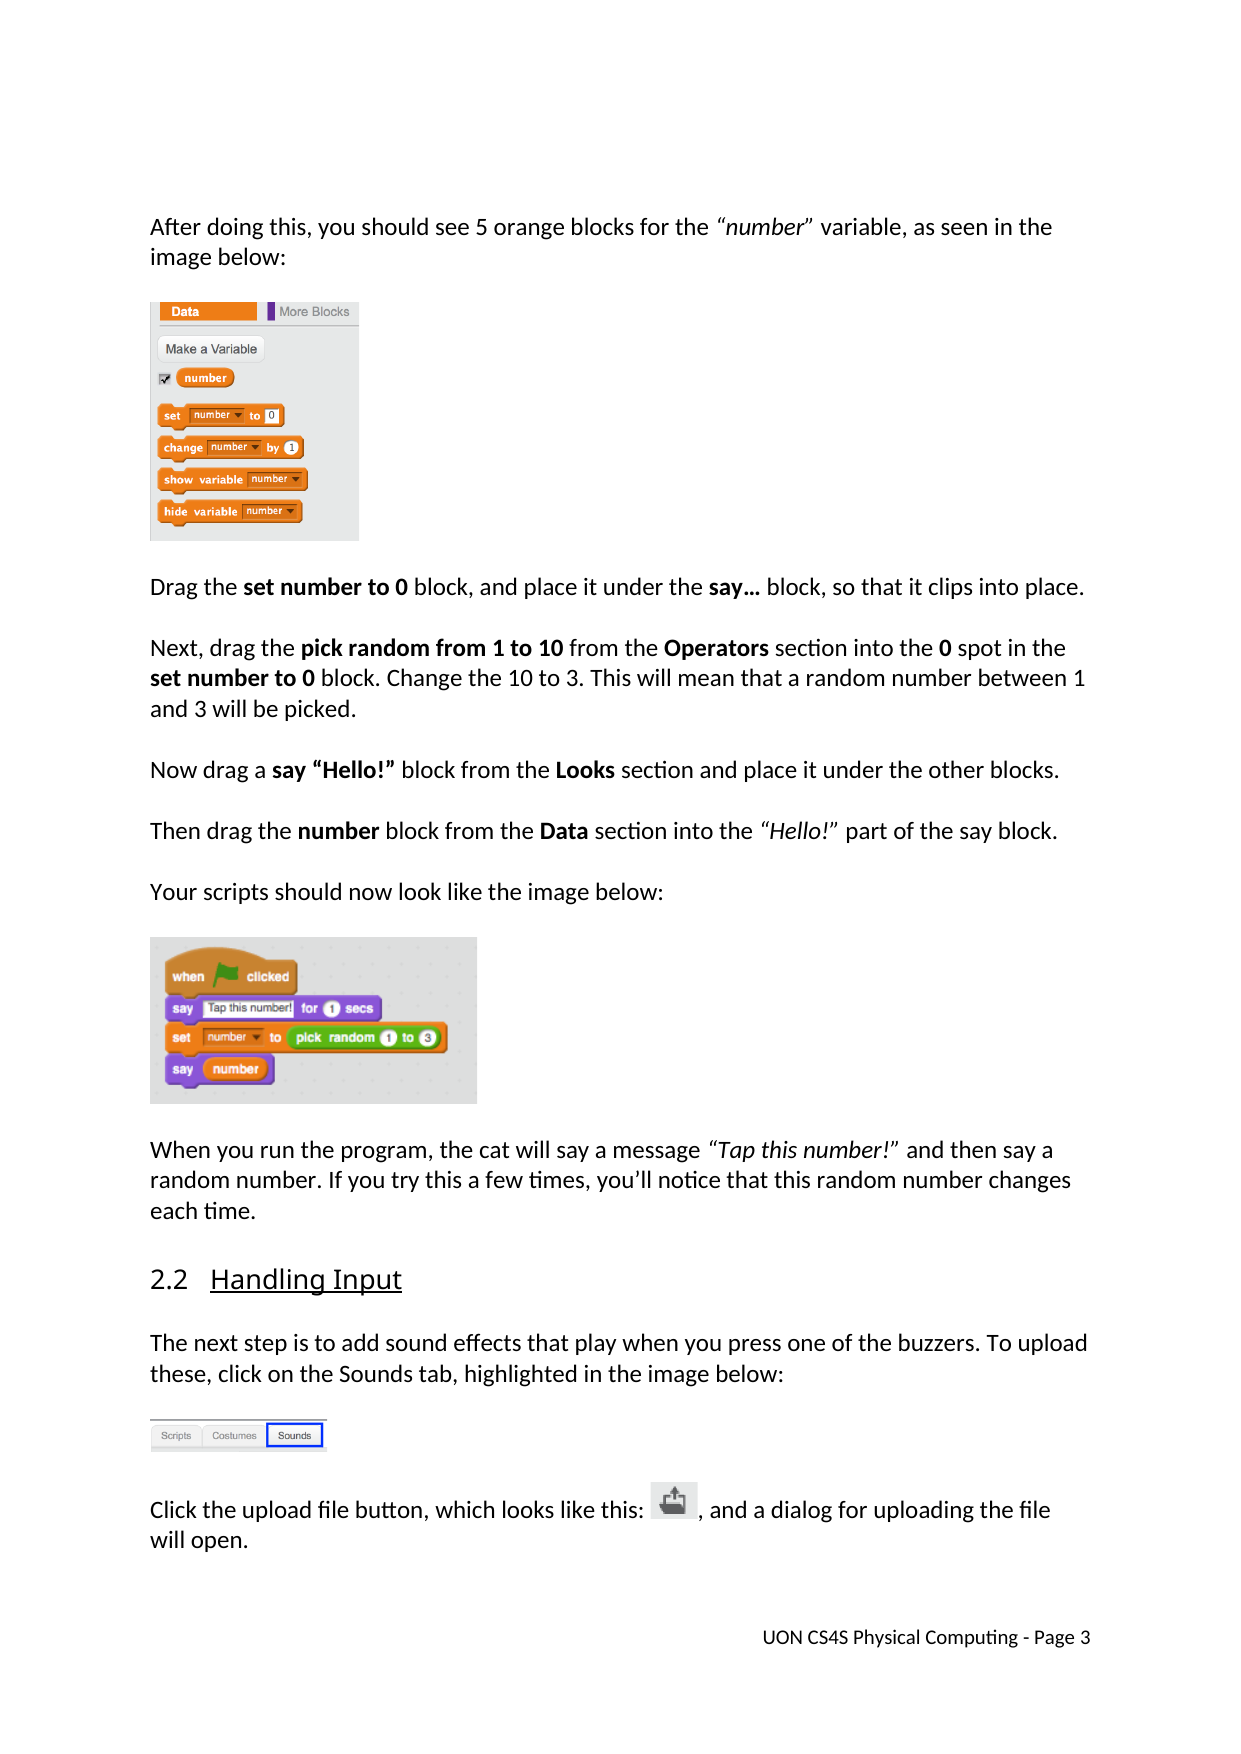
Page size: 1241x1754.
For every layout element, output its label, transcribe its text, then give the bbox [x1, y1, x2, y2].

picture [150, 302, 360, 541]
picture [150, 937, 478, 1104]
text Next, drag the pick random from 1 to 10 from the Operators section into the 0 spot in the set number to 0 block. Change the 10 to 3. This will mean that a random number between 1 and 3 will be picked. [150, 632, 1090, 724]
subtitle Handling Input [150, 1260, 1090, 1297]
picture [150, 1419, 328, 1452]
text Click the upload file button, which looks like this: , and a dialog for uploading the file will open. [150, 1482, 1090, 1555]
text Now drag a say “Hello!” block from the Looks section and place it under the other blocks. [150, 754, 1090, 785]
text Your scripts should now look like the image below: [150, 876, 1090, 907]
text The next step is to add sound effects that play when you press one of the buzzers. To upload these, click on the Sounds tab, highlighted in the image below: [150, 1328, 1090, 1389]
text Drag the set number to 0 block, and place it under the say… block, so that it clips into place. [150, 571, 1090, 602]
text When you run the program, the cat will say a message “Tap this number!” and then say a random number. If you try this a few times, you’ll notice that this random number changes each time. [150, 1134, 1090, 1226]
text After doing this, you should see 5 orange blocks for the “number” variable, as seen in the image below: [150, 211, 1090, 272]
picture [650, 1482, 698, 1519]
text Then drag the number block from the Data section into the “Hello!” part of the say block. [150, 815, 1090, 846]
